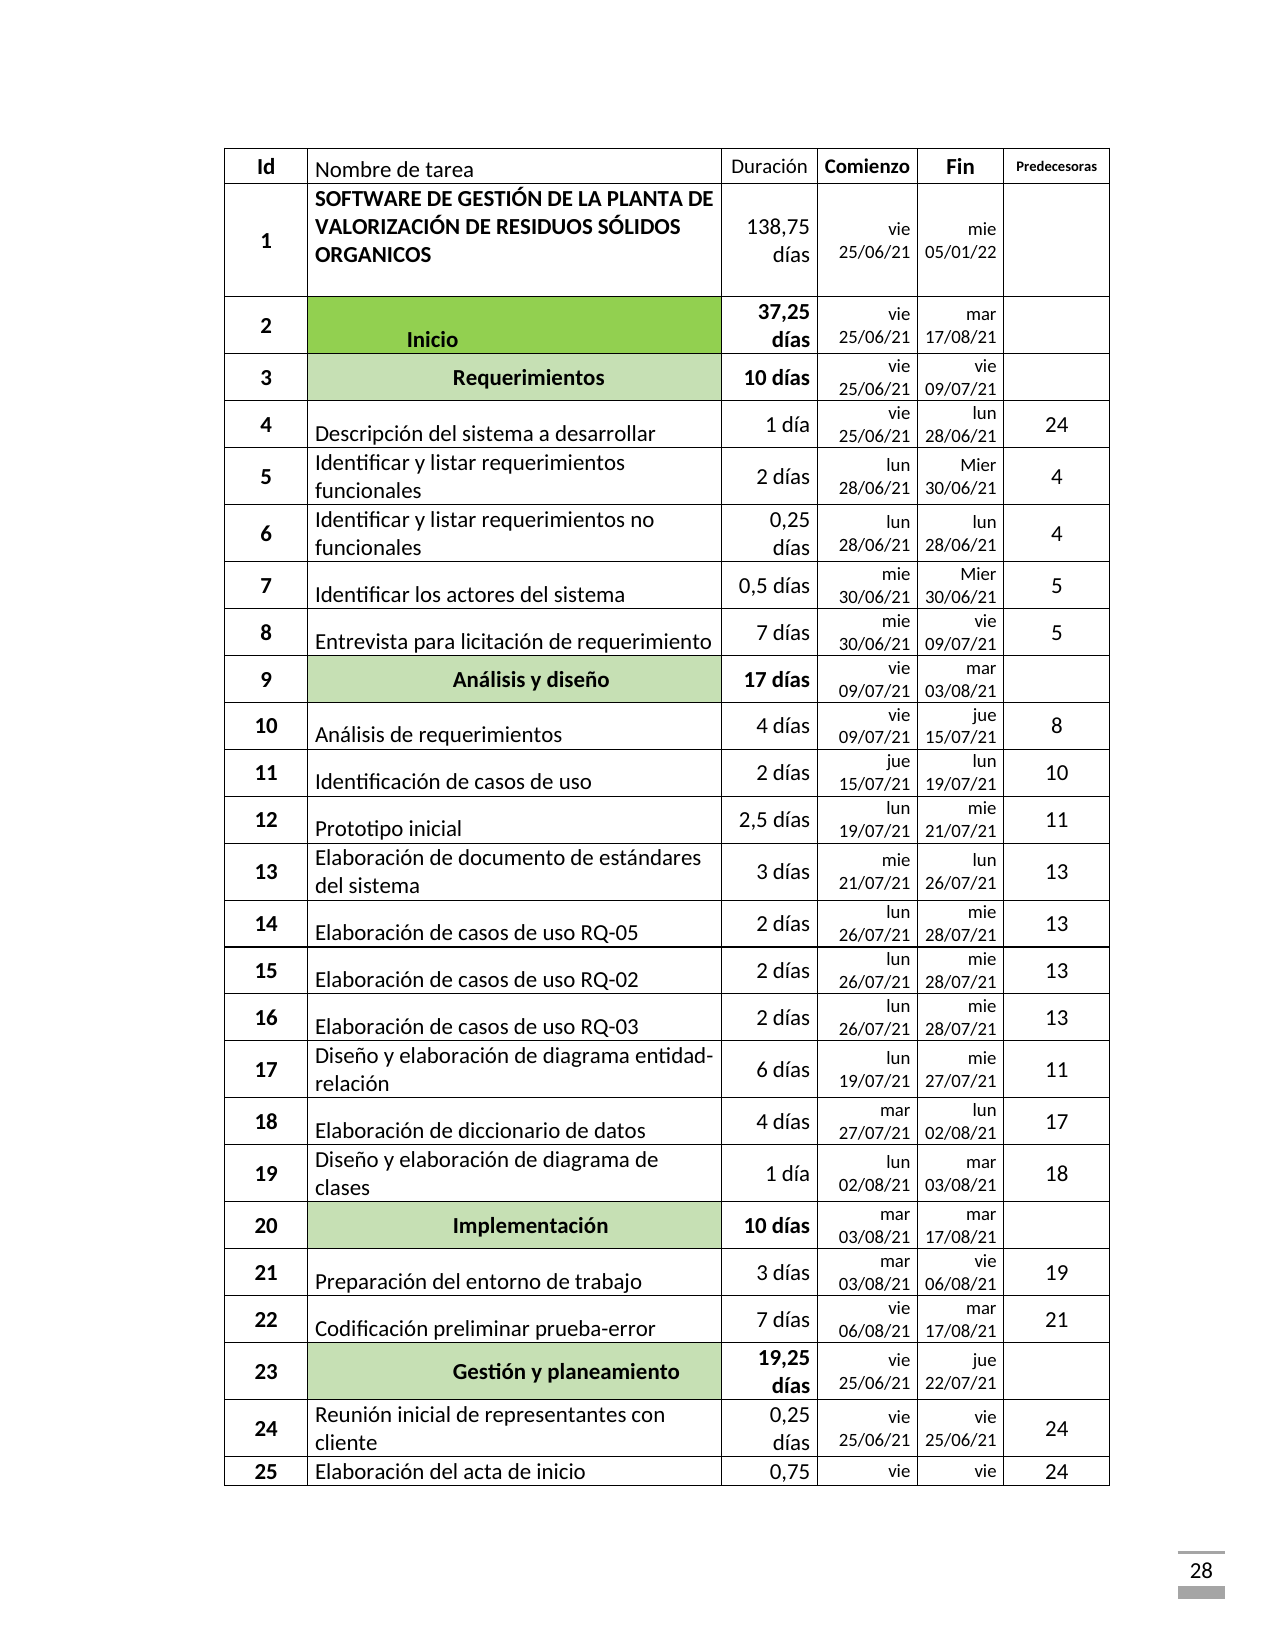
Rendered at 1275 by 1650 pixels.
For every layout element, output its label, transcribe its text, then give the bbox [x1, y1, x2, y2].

table_cell 7 días [722, 609, 817, 655]
table_cell 1 [225, 184, 307, 296]
table_cell vie 06/08/21 [918, 1249, 1003, 1295]
table_cell 4 [1004, 505, 1109, 561]
table_cell Entrevista para licitación de requerimiento [308, 609, 721, 655]
table_cell 9 [225, 656, 307, 702]
table_cell 138,75 días [722, 184, 817, 296]
table_cell 0,5 días [722, 562, 817, 608]
table_cell 8 [225, 609, 307, 655]
table_cell mar 03/08/21 [918, 1145, 1003, 1201]
table_cell lun 26/07/21 [818, 901, 917, 946]
table_cell Implementación [308, 1202, 721, 1248]
table_header Nombre de tarea [308, 149, 721, 183]
table_cell [1004, 1343, 1109, 1399]
table_cell vie 25/06/21 [918, 1457, 1003, 1485]
table_header Fin [918, 149, 1003, 183]
table_cell 4 días [722, 703, 817, 749]
table_cell 22 [225, 1296, 307, 1342]
table_cell Inicio [308, 297, 721, 353]
table_cell [1004, 1202, 1109, 1248]
table_cell [1004, 184, 1109, 296]
table_cell 4 días [722, 1098, 817, 1144]
table_cell 3 días [722, 1249, 817, 1295]
table_cell 17 días [722, 656, 817, 702]
table_cell 15 [225, 948, 307, 993]
table_cell [1004, 656, 1109, 702]
table_header Comienzo [818, 149, 917, 183]
table_cell 4 [1004, 448, 1109, 504]
table_cell 21 [1004, 1296, 1109, 1342]
table_cell 0,25 días [722, 1400, 817, 1456]
table_cell Elaboración de diccionario de datos [308, 1098, 721, 1144]
table_cell 2 días [722, 448, 817, 504]
table_cell lun 19/07/21 [818, 797, 917, 842]
table_cell 19 [1004, 1249, 1109, 1295]
table_cell 13 [1004, 844, 1109, 899]
table_cell 10 [225, 703, 307, 749]
table_cell 24 [1004, 1400, 1109, 1456]
table_cell Codificación preliminar prueba-error [308, 1296, 721, 1342]
table_cell mar 03/08/21 [818, 1202, 917, 1248]
table_cell mie 21/07/21 [818, 844, 917, 899]
table_cell 10 días [722, 354, 817, 400]
table_cell lun 28/06/21 [918, 401, 1003, 447]
table_cell jue 15/07/21 [918, 703, 1003, 749]
table_cell vie 25/06/21 [818, 184, 917, 296]
table_cell Análisis de requerimientos [308, 703, 721, 749]
table_cell 2 días [722, 994, 817, 1040]
table_cell 7 días [722, 1296, 817, 1342]
table_cell Requerimientos [308, 354, 721, 400]
table_cell vie 25/06/21 [818, 297, 917, 353]
table_cell lun 26/07/21 [918, 844, 1003, 899]
table_cell Identificar y listar requerimientos no funcionales [308, 505, 721, 561]
table_cell 13 [225, 844, 307, 899]
table_cell vie 25/06/21 [818, 401, 917, 447]
table_cell 8 [1004, 703, 1109, 749]
table_cell SOFTWARE DE GESTIÓN DE LA PLANTA DE VALORIZACIÓN DE RESIDUOS SÓLIDOS ORGANICOS [308, 184, 721, 296]
table_cell 5 [1004, 562, 1109, 608]
table_cell 13 [1004, 948, 1109, 993]
table_cell 6 [225, 505, 307, 561]
table_cell Mier 30/06/21 [918, 562, 1003, 608]
table_cell 7 [225, 562, 307, 608]
table_cell vie 09/07/21 [818, 656, 917, 702]
table_cell 21 [225, 1249, 307, 1295]
table_cell Elaboración de casos de uso RQ-05 [308, 901, 721, 946]
table_cell 0,75 días [722, 1457, 817, 1485]
table_cell 24 [1004, 401, 1109, 447]
table_cell mar 17/08/21 [918, 1202, 1003, 1248]
table_cell vie 25/06/21 [818, 1343, 917, 1399]
table_header Id [225, 149, 307, 183]
table_cell 18 [225, 1098, 307, 1144]
table_cell Gestión y planeamiento [308, 1343, 721, 1399]
table_cell 3 [225, 354, 307, 400]
table_cell vie 25/06/21 [818, 1457, 917, 1485]
table_cell 24 [1004, 1457, 1109, 1485]
table_cell 14 [225, 901, 307, 946]
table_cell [308, 1457, 721, 1485]
table_cell vie 06/08/21 [818, 1296, 917, 1342]
table_header Predecesoras [1004, 149, 1109, 183]
table_cell lun 28/06/21 [818, 448, 917, 504]
table_cell lun 02/08/21 [818, 1145, 917, 1201]
table_cell 12 [225, 797, 307, 842]
table_cell Diseño y elaboración de diagrama de clases [308, 1145, 721, 1201]
table_cell mie 05/01/22 [918, 184, 1003, 296]
table_cell mar 17/08/21 [918, 1296, 1003, 1342]
table_cell Preparación del entorno de trabajo [308, 1249, 721, 1295]
table_cell 4 [225, 401, 307, 447]
table_cell Prototipo inicial [308, 797, 721, 842]
table_cell vie 09/07/21 [918, 354, 1003, 400]
table_cell 2 [225, 297, 307, 353]
table_cell Identificación de casos de uso [308, 750, 721, 796]
table_cell mie 28/07/21 [918, 901, 1003, 946]
table_cell 11 [1004, 797, 1109, 842]
table_cell lun 02/08/21 [918, 1098, 1003, 1144]
table_cell mie 21/07/21 [918, 797, 1003, 842]
table_cell 16 [225, 994, 307, 1040]
table_cell jue 22/07/21 [918, 1343, 1003, 1399]
table_cell 23 [225, 1343, 307, 1399]
table_cell Identificar y listar requerimientos funcionales [308, 448, 721, 504]
table_cell 2 días [722, 948, 817, 993]
table_cell mar 03/08/21 [918, 656, 1003, 702]
table_cell Elaboración de casos de uso RQ-02 [308, 948, 721, 993]
table_cell 6 días [722, 1041, 817, 1097]
table_cell 1 día [722, 1145, 817, 1201]
table_cell vie 25/06/21 [918, 1400, 1003, 1456]
table_cell 13 [1004, 901, 1109, 946]
table_cell 2,5 días [722, 797, 817, 842]
table_cell 5 [1004, 609, 1109, 655]
table_cell 5 [225, 448, 307, 504]
table_cell mar 17/08/21 [918, 297, 1003, 353]
table_cell 10 días [722, 1202, 817, 1248]
table_cell 1 día [722, 401, 817, 447]
table_cell lun 28/06/21 [818, 505, 917, 561]
table_cell 2 días [722, 750, 817, 796]
table_header Duración [722, 149, 817, 183]
table_cell lun 28/06/21 [918, 505, 1003, 561]
table_cell mie 28/07/21 [918, 948, 1003, 993]
table_cell 3 días [722, 844, 817, 899]
table_cell lun 26/07/21 [818, 994, 917, 1040]
table_cell jue 15/07/21 [818, 750, 917, 796]
table_cell lun 19/07/21 [818, 1041, 917, 1097]
table_cell 18 [1004, 1145, 1109, 1201]
table_cell mie 30/06/21 [818, 562, 917, 608]
table_cell 17 [225, 1041, 307, 1097]
table_cell mar 27/07/21 [818, 1098, 917, 1144]
table_cell 11 [225, 750, 307, 796]
table_cell vie 25/06/21 [818, 1400, 917, 1456]
table_cell 19,25 días [722, 1343, 817, 1399]
table_cell mie 27/07/21 [918, 1041, 1003, 1097]
table_cell vie 25/06/21 [818, 354, 917, 400]
table_cell mie 28/07/21 [918, 994, 1003, 1040]
table_cell 13 [1004, 994, 1109, 1040]
table_cell Descripción del sistema a desarrollar [308, 401, 721, 447]
table_cell mie 30/06/21 [818, 609, 917, 655]
table_cell [1004, 297, 1109, 353]
table_cell vie 09/07/21 [818, 703, 917, 749]
table_cell 20 [225, 1202, 307, 1248]
table_cell 11 [1004, 1041, 1109, 1097]
table_cell vie 09/07/21 [918, 609, 1003, 655]
table_cell 0,25 días [722, 505, 817, 561]
table_cell Mier 30/06/21 [918, 448, 1003, 504]
table_cell Diseño y elaboración de diagrama entidad-relación [308, 1041, 721, 1097]
table_cell Elaboración de casos de uso RQ-03 [308, 994, 721, 1040]
table_cell mar 03/08/21 [818, 1249, 917, 1295]
table_cell lun 19/07/21 [918, 750, 1003, 796]
table_cell Análisis y diseño [308, 656, 721, 702]
table_cell 19 [225, 1145, 307, 1201]
table_cell 24 [225, 1400, 307, 1456]
table_cell lun 26/07/21 [818, 948, 917, 993]
table_cell 17 [1004, 1098, 1109, 1144]
table_cell 10 [1004, 750, 1109, 796]
table_cell Elaboración de documento de estándares del sistema [308, 844, 721, 899]
table_cell 37,25 días [722, 297, 817, 353]
table_cell [1004, 354, 1109, 400]
table_cell Reunión inicial de representantes con cliente [308, 1400, 721, 1456]
table_cell 25 [225, 1457, 307, 1485]
table_cell 2 días [722, 901, 817, 946]
table_cell Identificar los actores del sistema [308, 562, 721, 608]
